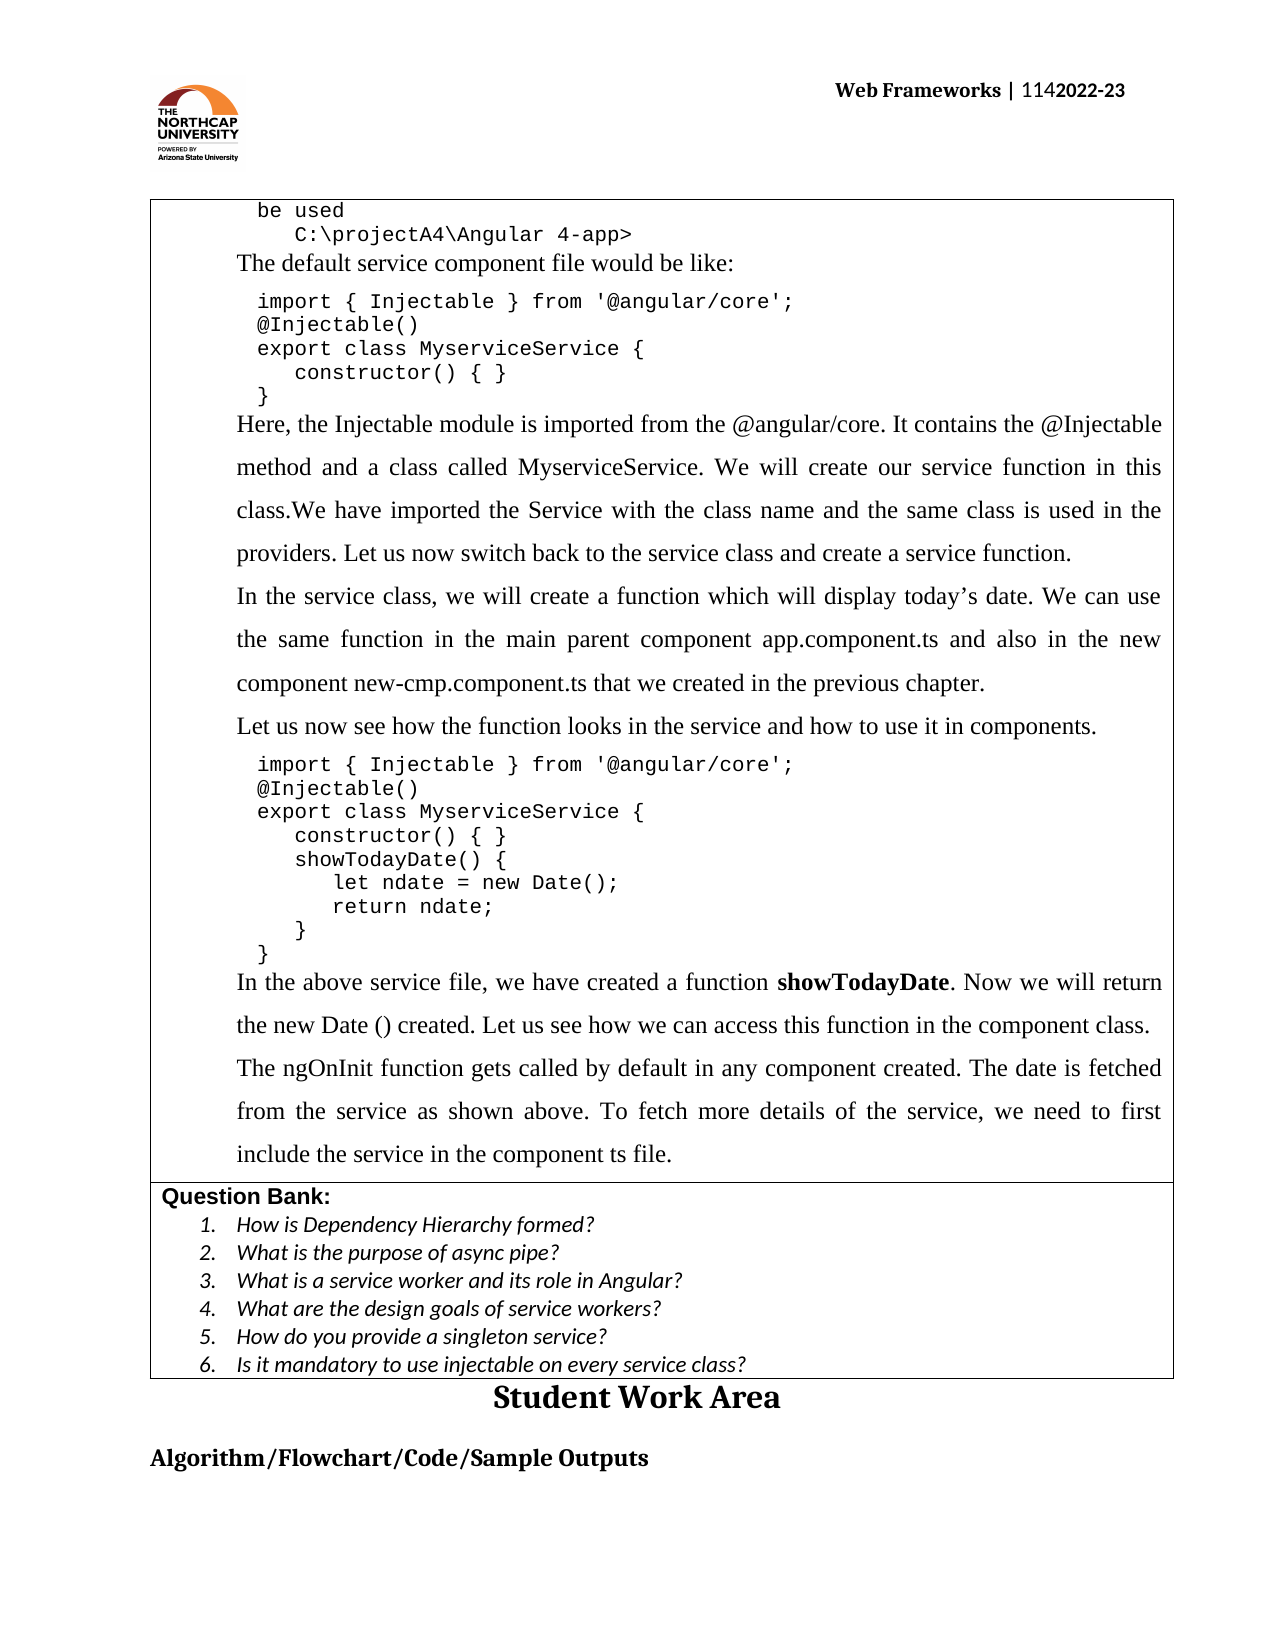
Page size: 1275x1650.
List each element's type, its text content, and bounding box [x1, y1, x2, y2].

text Algorithm/Flowchart/Code/Sample Outputs [150, 1444, 1125, 1472]
table_cell Question Bank: How is Dependency Hierarchy formed? What is the purpose of async pipe? What is a service worker and its role in Angular? What are the design goals of service workers? How do you provide a singleton service? Is it mandatory to use injectable on every service class? [151, 1183, 1173, 1378]
text Student Work Area [150, 1379, 1125, 1417]
picture [150, 75, 247, 172]
